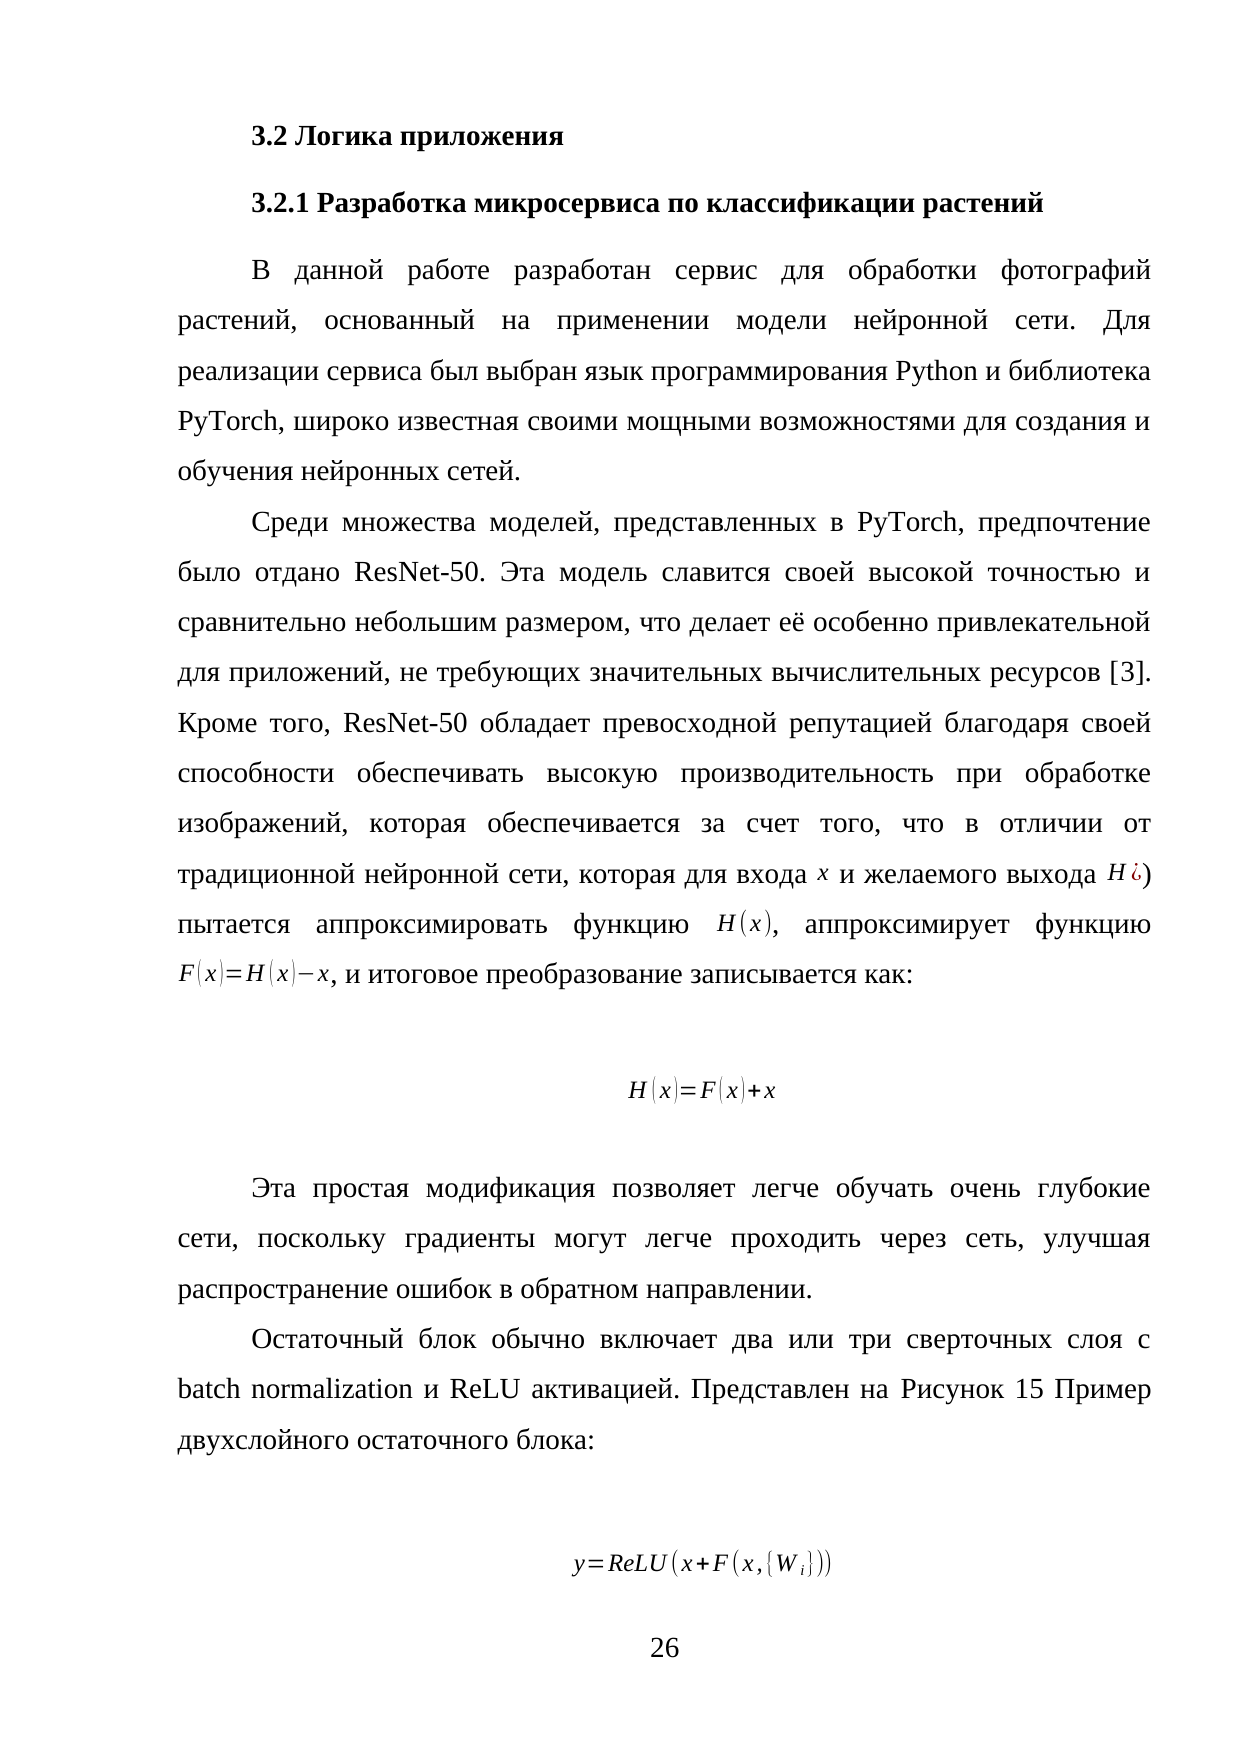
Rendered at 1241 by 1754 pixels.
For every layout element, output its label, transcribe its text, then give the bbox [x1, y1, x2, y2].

text Среди множества моделей, представленных в PyTorch, предпочтение было отдано ResNet-50. Эта модель славится своей высокой точностью и сравнительно небольшим размером, что делает её особенно привлекательной для приложений, не требующих значительных вычислительных ресурсов [3]. Кроме того, ResNet-50 обладает превосходной репутацией благодаря своей способности обеспечивать высокую производительность при обработке изображений, которая обеспечивается за счет того, что в отличии от традиционной нейронной сети, которая для входа и желаемого выхода ) пытается аппроксимировать функцию , аппроксимирует функцию , и итоговое преобразование записывается как: [177, 504, 1152, 990]
list Разработка микросервиса по классификации растений [177, 185, 1152, 219]
list Логика приложения [177, 118, 1152, 152]
text Эта простая модификация позволяет легче обучать очень глубокие сети, поскольку градиенты могут легче проходить через сеть, улучшая распространение ошибок в обратном направлении. [177, 1170, 1152, 1304]
text В данной работе разработан сервис для обработки фотографий растений, основанный на применении модели нейронной сети. Для реализации сервиса был выбран язык программирования Python и библиотека PyTorch, широко известная своими мощными возможностями для создания и обучения нейронных сетей. [177, 252, 1152, 487]
